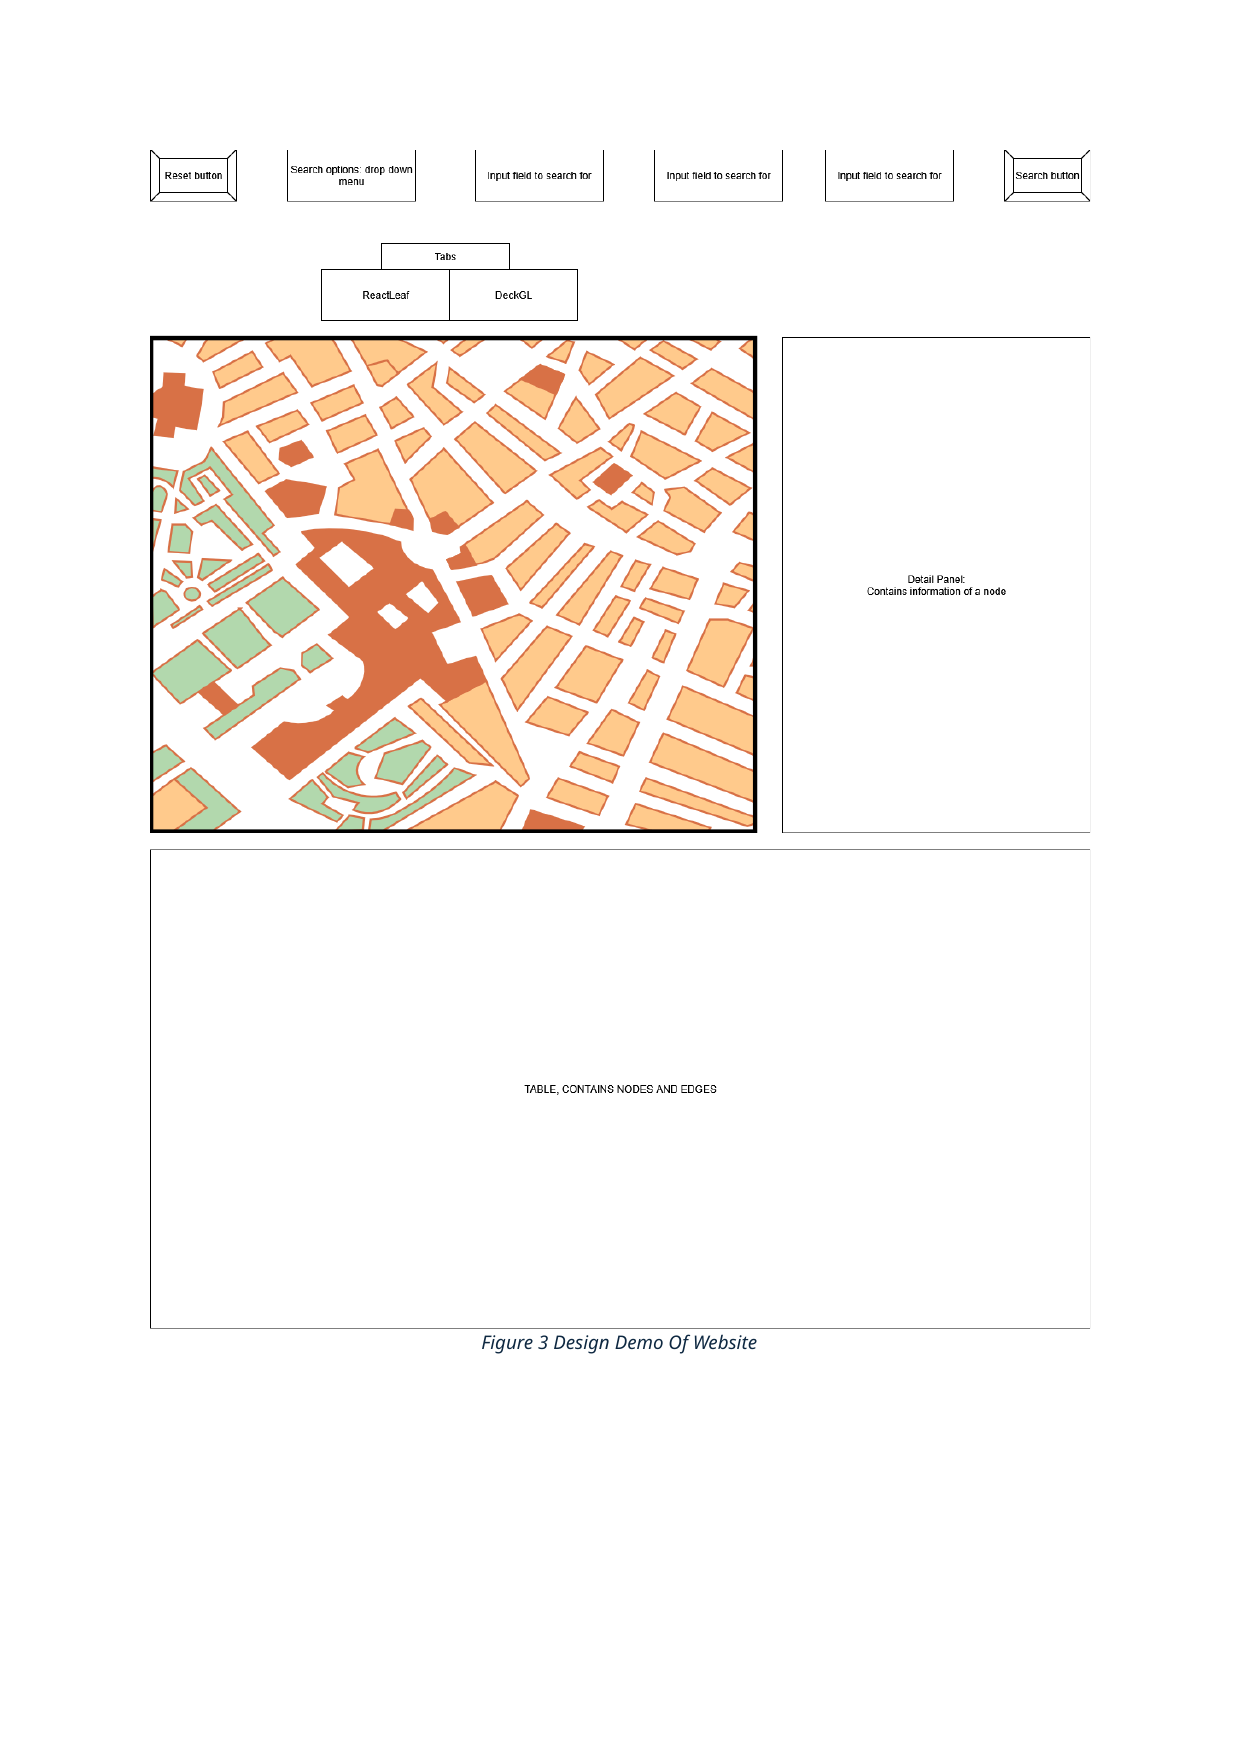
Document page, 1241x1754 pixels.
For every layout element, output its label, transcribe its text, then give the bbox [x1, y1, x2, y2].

picture [150, 150, 1091, 1329]
